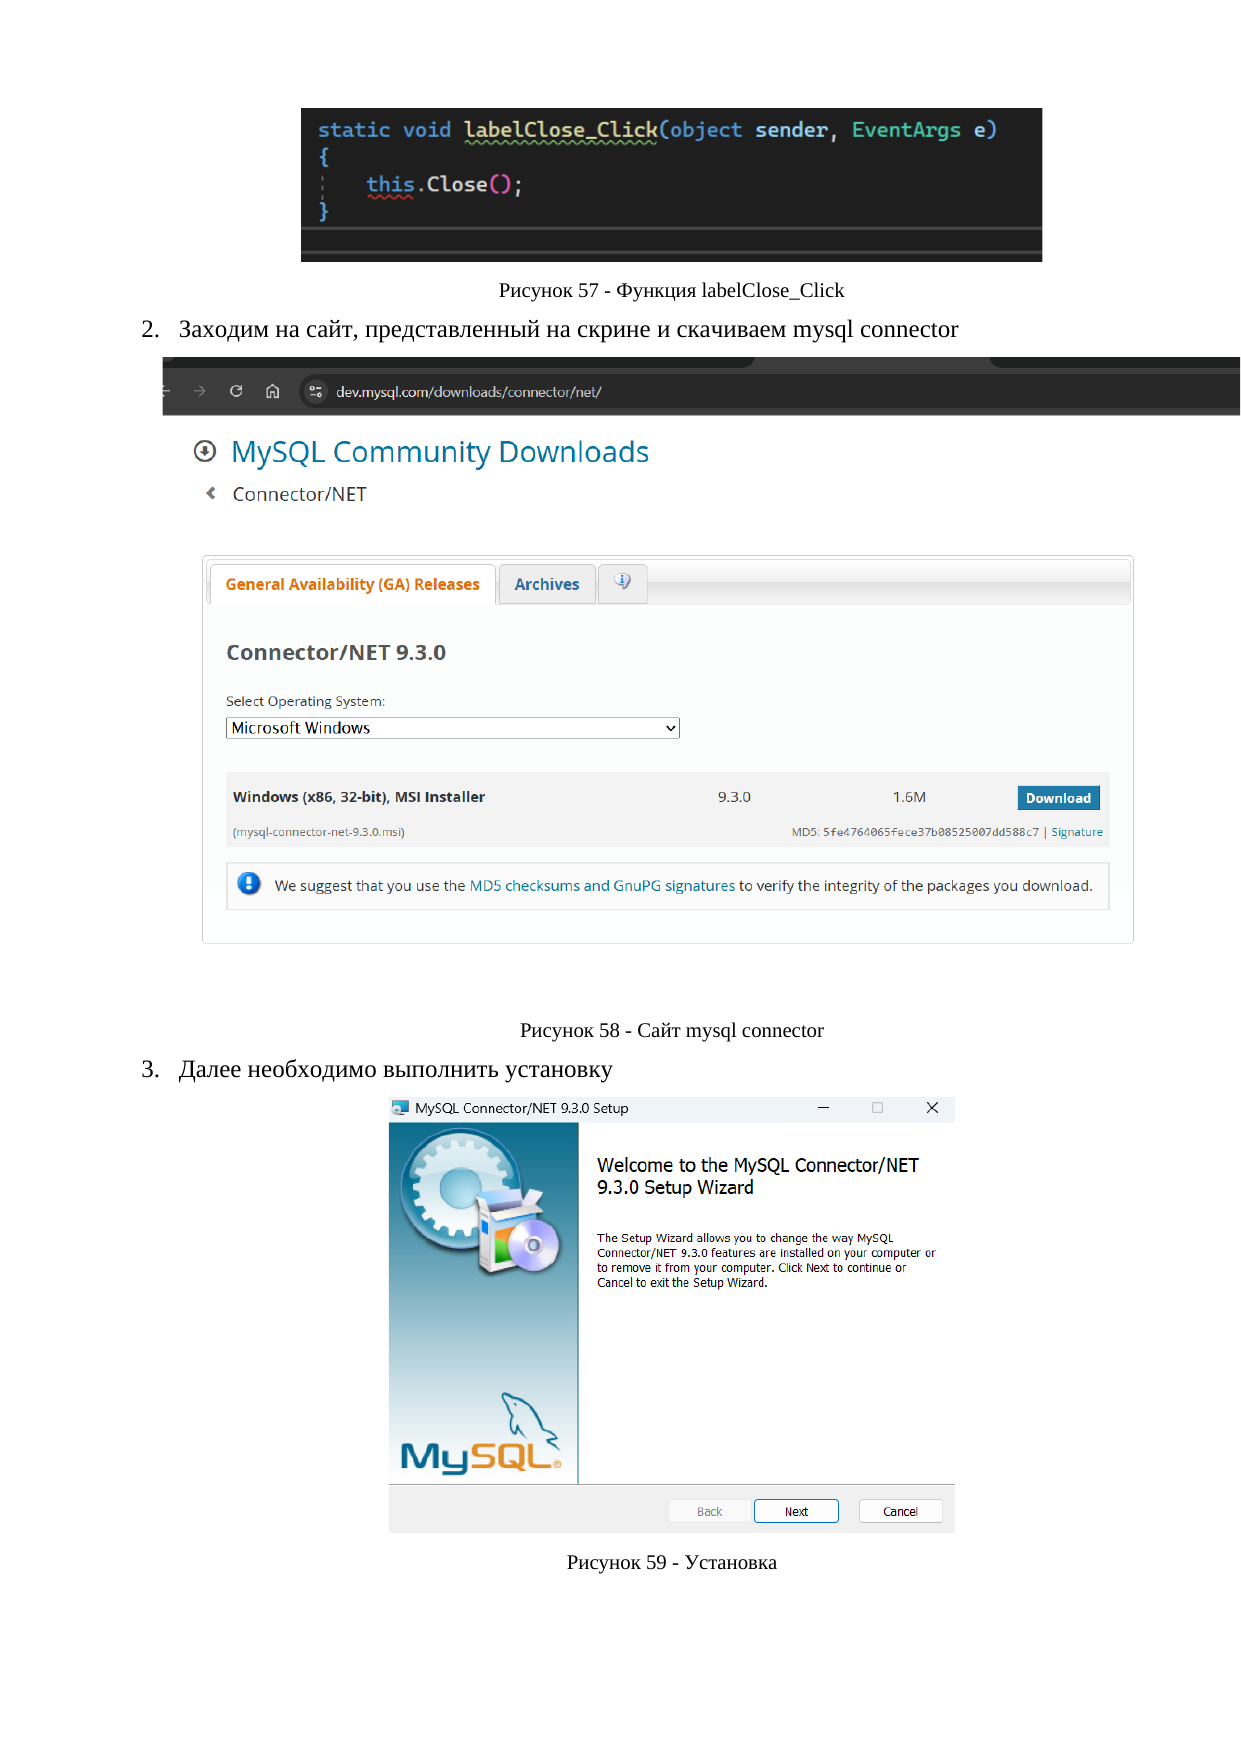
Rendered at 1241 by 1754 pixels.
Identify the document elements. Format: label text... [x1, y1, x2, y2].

list Заходим на сайт, представленный на скрине и скачиваем mysql connector [141, 314, 1181, 343]
list Далее необходимо выполнить установку [141, 1054, 1181, 1083]
picture [388, 1097, 955, 1533]
text Рисунок 59 - Установка [103, 1549, 1181, 1574]
picture [433, 1129, 452, 1135]
picture [301, 108, 1043, 262]
text Рисунок 58 - Сайт mysql connector [103, 1018, 1181, 1042]
picture [162, 357, 1241, 1002]
text Рисунок 57 - Функция labelClose_Click [103, 278, 1181, 302]
